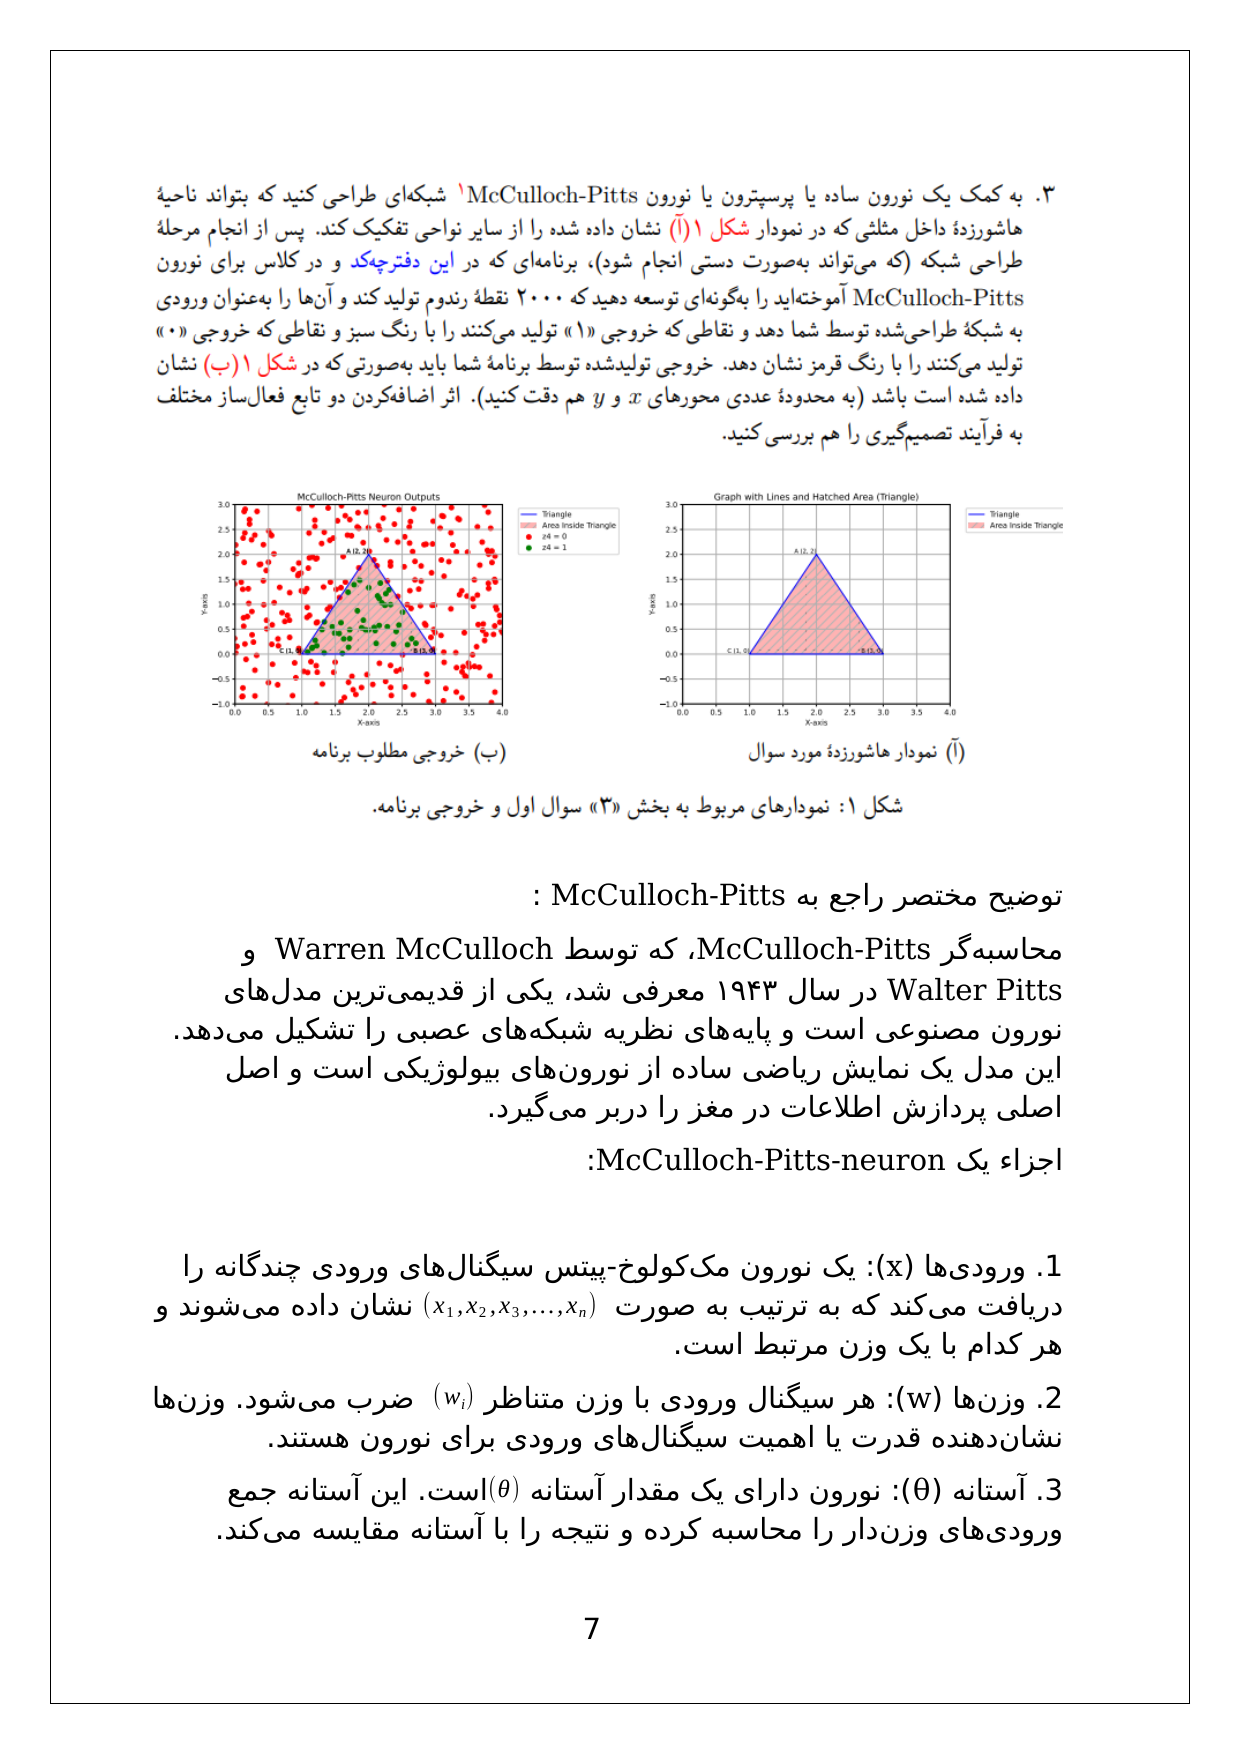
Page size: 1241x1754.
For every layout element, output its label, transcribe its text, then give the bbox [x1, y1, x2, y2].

text 1. ورودی‌ها (x): یک نورون مک‌کولوخ-پیتس سیگنال‌های ورودی چندگانه را دریافت می‌کند که به ترتیب به صورت نشان داده می‌شوند و هر کدام با یک وزن مرتبط است. [150, 1248, 1063, 1362]
text 2. وزن‌ها (w): هر سیگنال ورودی با وزن متناظر ضرب می‌شود. وزن‌ها نشان‌دهنده قدرت یا اهمیت سیگنال‌های ورودی برای نورون هستند. [150, 1379, 1063, 1454]
text 3. آستانه (θ): نورون دارای یک مقدار آستانه است. این آستانه جمع ورودی‌های وزن‌دار را محاسبه کرده و نتیجه را با آستانه مقایسه می‌کند. [150, 1471, 1063, 1546]
text توضیح مختصر راجع به McCulloch-Pitts : [150, 877, 1063, 912]
picture [150, 177, 1063, 824]
text اجزاء یک McCulloch-Pitts-neuron: [150, 1141, 1063, 1177]
text محاسبه‌گر McCulloch-Pitts، که توسط Warren McCulloch و Walter Pitts در سال ۱۹۴۳ معرفی شد، یکی از قدیمی‌ترین مدل‌های نورون مصنوعی است و پایه‌های نظریه شبکه‌های عصبی را تشکیل می‌دهد. این مدل یک نمایش ریاضی ساده از نورون‌های بیولوژیکی است و اصل اصلی پردازش اطلاعات در مغز را دربر می‌گیرد. [150, 930, 1063, 1124]
